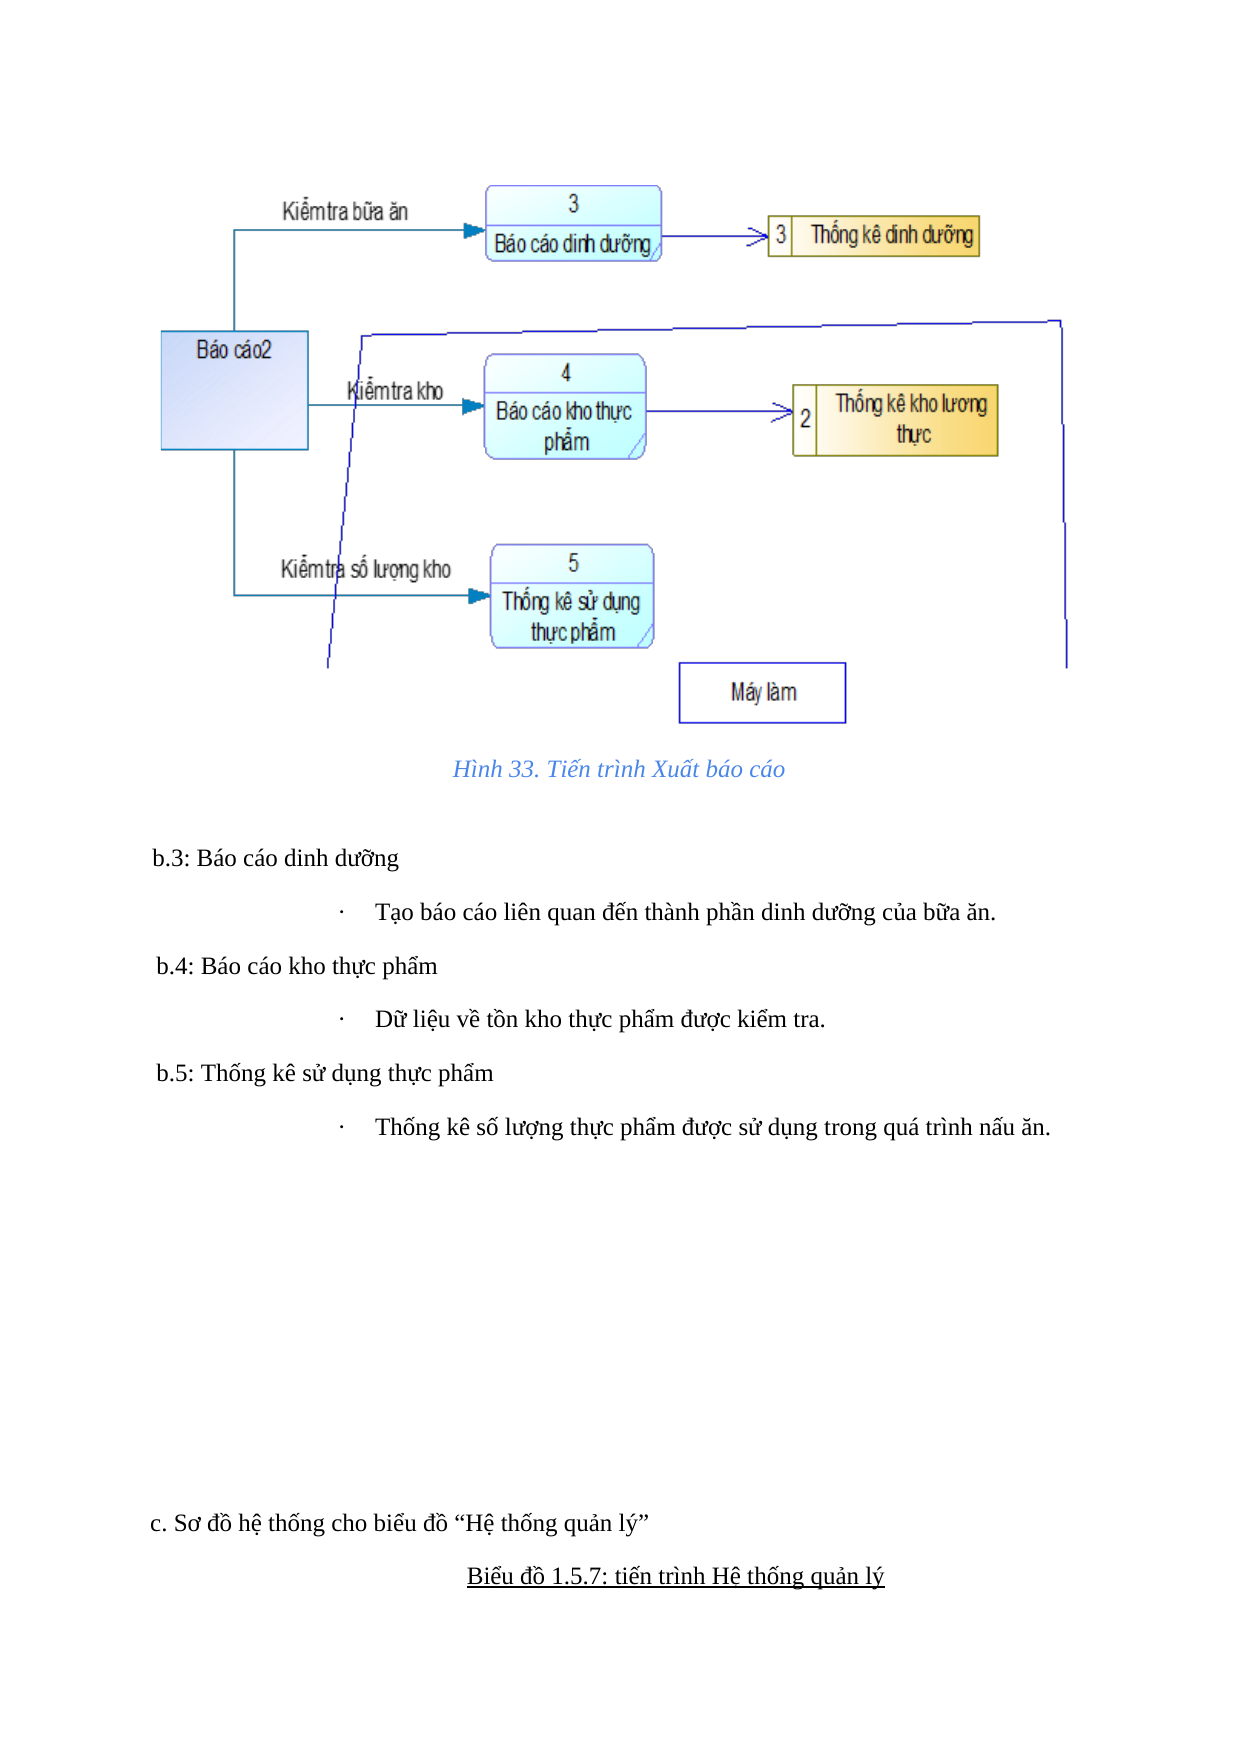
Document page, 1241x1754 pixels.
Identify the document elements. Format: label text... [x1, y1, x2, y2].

text b.3: Báo cáo dinh dưỡng [150, 843, 1090, 872]
text · Tạo báo cáo liên quan đến thành phần dinh dưỡng của bữa ăn. [337, 897, 1090, 926]
text · Dữ liệu về tồn kho thực phẩm được kiểm tra. [337, 1004, 1090, 1033]
text c. Sơ đồ hệ thống cho biểu đồ “Hệ thống quản lý” [150, 1508, 1090, 1536]
text · Thống kê số lượng thực phẩm được sử dụng trong quá trình nấu ăn. [337, 1112, 1090, 1141]
text Biểu đồ 1.5.7: tiến trình Hệ thống quản lý [467, 1561, 1090, 1590]
text b.5: Thống kê sử dụng thực phẩm [150, 1058, 1090, 1087]
table_header Hình 33. Tiến trình Xuất báo cáo [150, 150, 1090, 818]
picture [160, 185, 1080, 730]
text b.4: Báo cáo kho thực phẩm [150, 951, 1090, 979]
